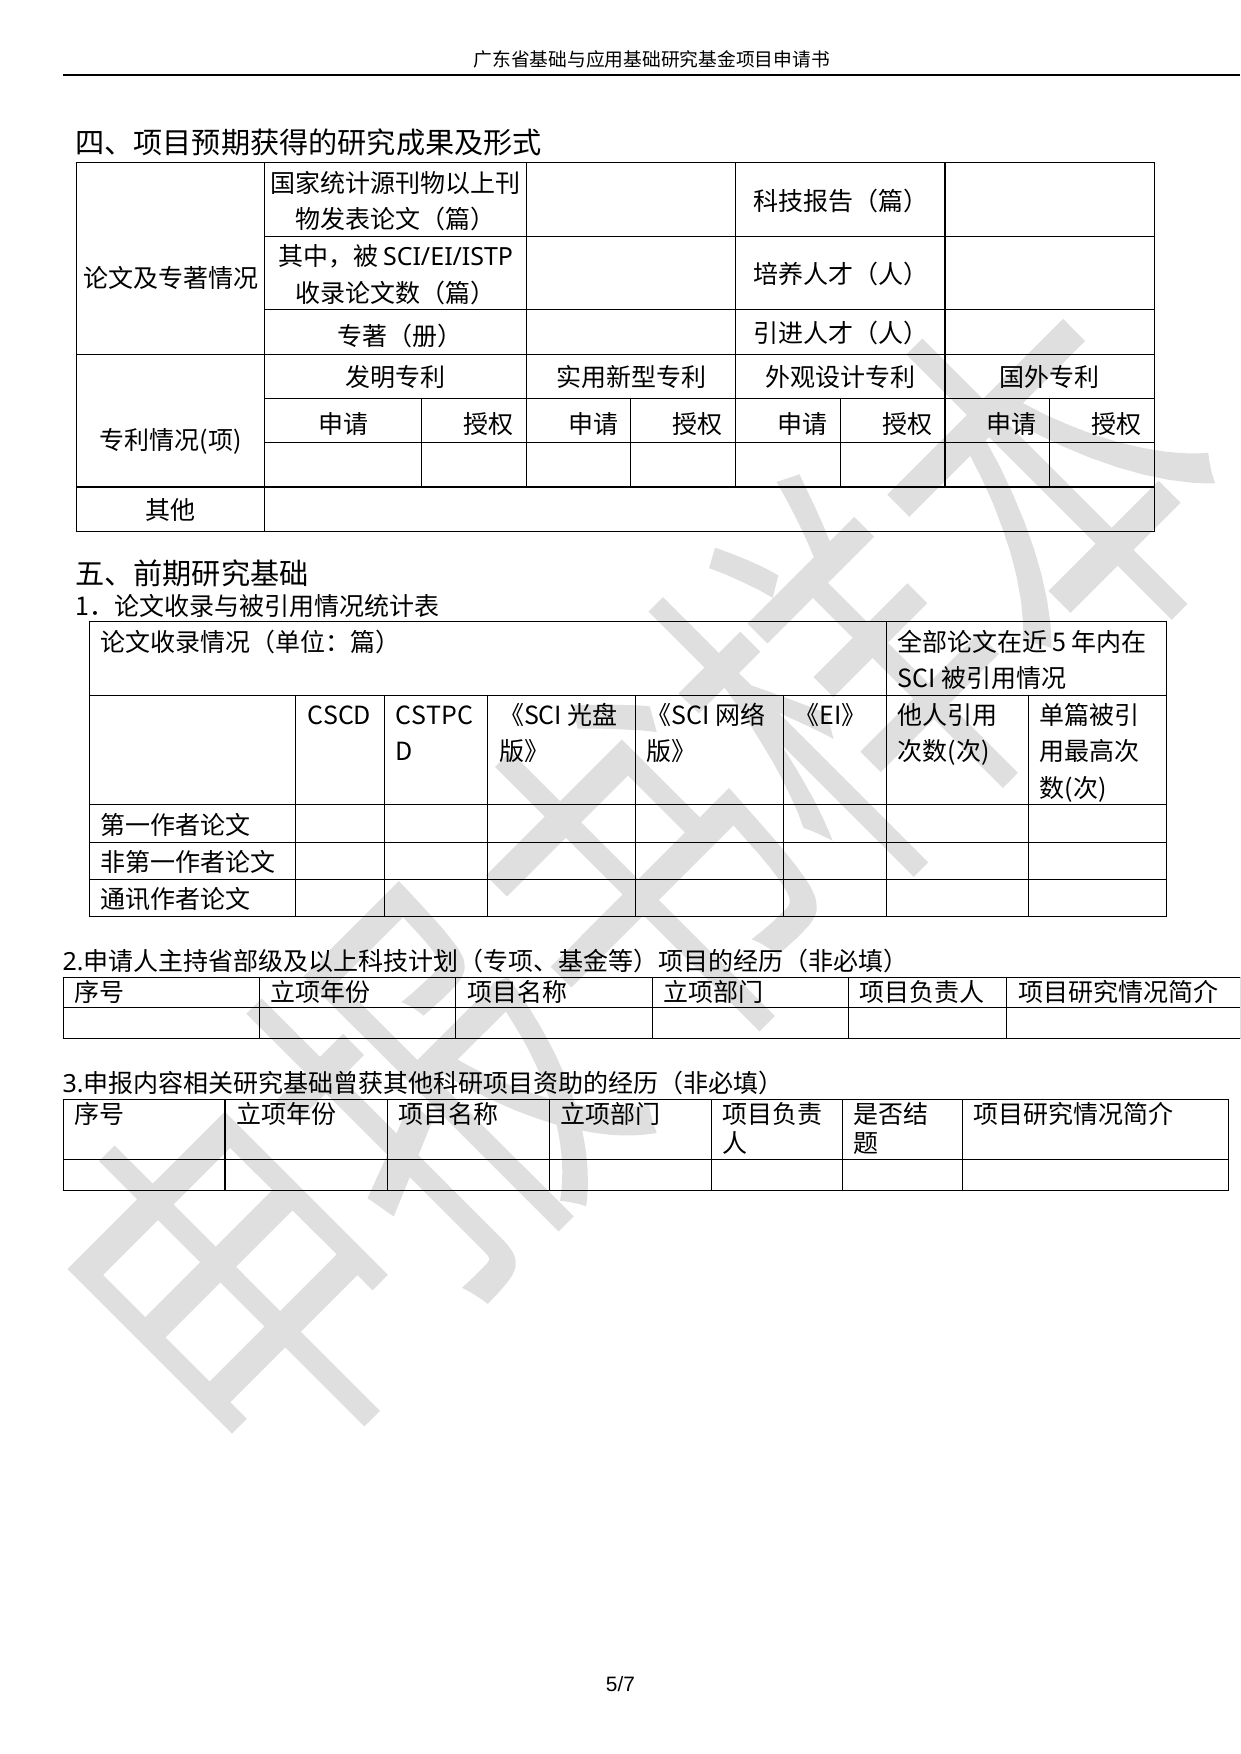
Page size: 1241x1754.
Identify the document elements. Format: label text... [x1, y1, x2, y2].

table_header 项目研究情况简介 [963, 1100, 1228, 1159]
text 四、项目预期获得的研究成果及形式 [75, 120, 1240, 162]
table_header 立项部门 [550, 1100, 711, 1159]
table_cell [488, 880, 635, 916]
table_header 科技报告（篇） [736, 163, 944, 236]
text 1．论文收录与被引用情况统计表 [75, 591, 1240, 621]
table_header 论文收录情况（单位：篇） [90, 622, 886, 694]
table_header 序号 [64, 978, 259, 1007]
text 2.申请人主持省部级及以上科技计划（专项、基金等）项目的经历（非必填） [62, 947, 1240, 977]
table_cell 实用新型专利 [527, 355, 735, 398]
table_cell [265, 443, 421, 486]
table_cell 《SCI光盘版》 [488, 696, 635, 804]
table_cell [636, 843, 783, 879]
table_cell [736, 443, 840, 486]
text 3.申报内容相关研究基础曾获其他科研项目资助的经历（非必填） [62, 1069, 1240, 1098]
table_cell [631, 443, 735, 486]
table_cell 专著（册） [265, 310, 526, 353]
table_cell 申请 [527, 399, 630, 442]
table_cell [422, 443, 526, 486]
table_cell [841, 443, 944, 486]
table_cell [527, 237, 735, 309]
table_cell CSCD [296, 696, 384, 804]
table_header 项目名称 [388, 1100, 549, 1159]
table_header 立项年份 [226, 1100, 387, 1159]
table_header [527, 163, 735, 236]
table_cell 非第一作者论文 [90, 843, 295, 879]
table_cell [550, 1160, 711, 1189]
table_cell [887, 880, 1028, 916]
table_cell 通讯作者论文 [90, 880, 295, 916]
table_cell 授权 [1050, 399, 1154, 442]
table_cell 授权 [422, 399, 526, 442]
table_cell 申请 [265, 399, 421, 442]
table_cell [849, 1008, 1006, 1038]
table_cell [296, 843, 384, 879]
table_cell [385, 843, 487, 879]
table_cell [887, 805, 1028, 842]
table_cell [784, 880, 886, 916]
table_cell [260, 1008, 455, 1038]
table_cell [488, 843, 635, 879]
table_cell 发明专利 [265, 355, 526, 398]
table_cell [712, 1160, 842, 1189]
table_header 项目负责人 [849, 978, 1006, 1007]
table_cell 申请 [736, 399, 840, 442]
table_cell [265, 488, 1154, 531]
table_cell 他人引用次数(次) [887, 696, 1028, 804]
table_cell [946, 443, 1049, 486]
table_cell 国外专利 [946, 355, 1154, 398]
table_cell 授权 [841, 399, 944, 442]
table_cell [226, 1160, 387, 1189]
table_cell 第一作者论文 [90, 805, 295, 842]
table_header 是否结题 [843, 1100, 962, 1159]
table_cell CSTPCD [385, 696, 487, 804]
table_cell [784, 805, 886, 842]
table_header 全部论文在近5年内在 SCI被引用情况 [887, 622, 1166, 694]
table_cell [64, 1008, 259, 1038]
table_cell [843, 1160, 962, 1189]
table_cell 专利情况(项) [77, 355, 264, 486]
text 五、前期研究基础 [75, 557, 1240, 591]
table_cell 培养人才（人） [736, 237, 944, 309]
table_cell [388, 1160, 549, 1189]
table_header 论文及专著情况 [77, 163, 264, 353]
table_cell [90, 696, 295, 804]
table_cell 引进人才（人） [736, 310, 944, 353]
table_cell 授权 [631, 399, 735, 442]
table_cell [64, 1160, 224, 1189]
table_cell 《SCI网络版》 [636, 696, 783, 804]
table_header 项目名称 [456, 978, 652, 1007]
table_cell [296, 880, 384, 916]
table_cell [385, 880, 487, 916]
table_header 立项年份 [260, 978, 455, 1007]
table_cell 外观设计专利 [736, 355, 944, 398]
table_cell [946, 310, 1154, 353]
table_cell [488, 805, 635, 842]
table_cell 《EI》 [784, 696, 886, 804]
table_cell [296, 805, 384, 842]
table_cell [1007, 1008, 1240, 1038]
table_header 国家统计源刊物以上刊物发表论文（篇） [265, 163, 526, 236]
table_header 立项部门 [653, 978, 848, 1007]
table_cell [1029, 880, 1166, 916]
table_cell [1029, 805, 1166, 842]
table_cell 单篇被引用最高次数(次) [1029, 696, 1166, 804]
table_cell 其中，被SCI/EI/ISTP收录论文数（篇） [265, 237, 526, 309]
table_header 序号 [64, 1100, 224, 1159]
table_header [946, 163, 1154, 236]
table_header 项目研究情况简介 [1007, 978, 1240, 1007]
table_cell [636, 805, 783, 842]
table_cell [887, 843, 1028, 879]
table_cell [653, 1008, 848, 1038]
table_header 项目负责人 [712, 1100, 842, 1159]
table_cell [636, 880, 783, 916]
table_cell 其他 [77, 488, 264, 531]
table_cell 申请 [946, 399, 1049, 442]
table_cell [527, 443, 630, 486]
table_cell [784, 843, 886, 879]
table_cell [946, 237, 1154, 309]
table_cell [963, 1160, 1228, 1189]
table_cell [1029, 843, 1166, 879]
table_cell [527, 310, 735, 353]
table_cell [1050, 443, 1154, 486]
table_cell [385, 805, 487, 842]
table_cell [456, 1008, 652, 1038]
